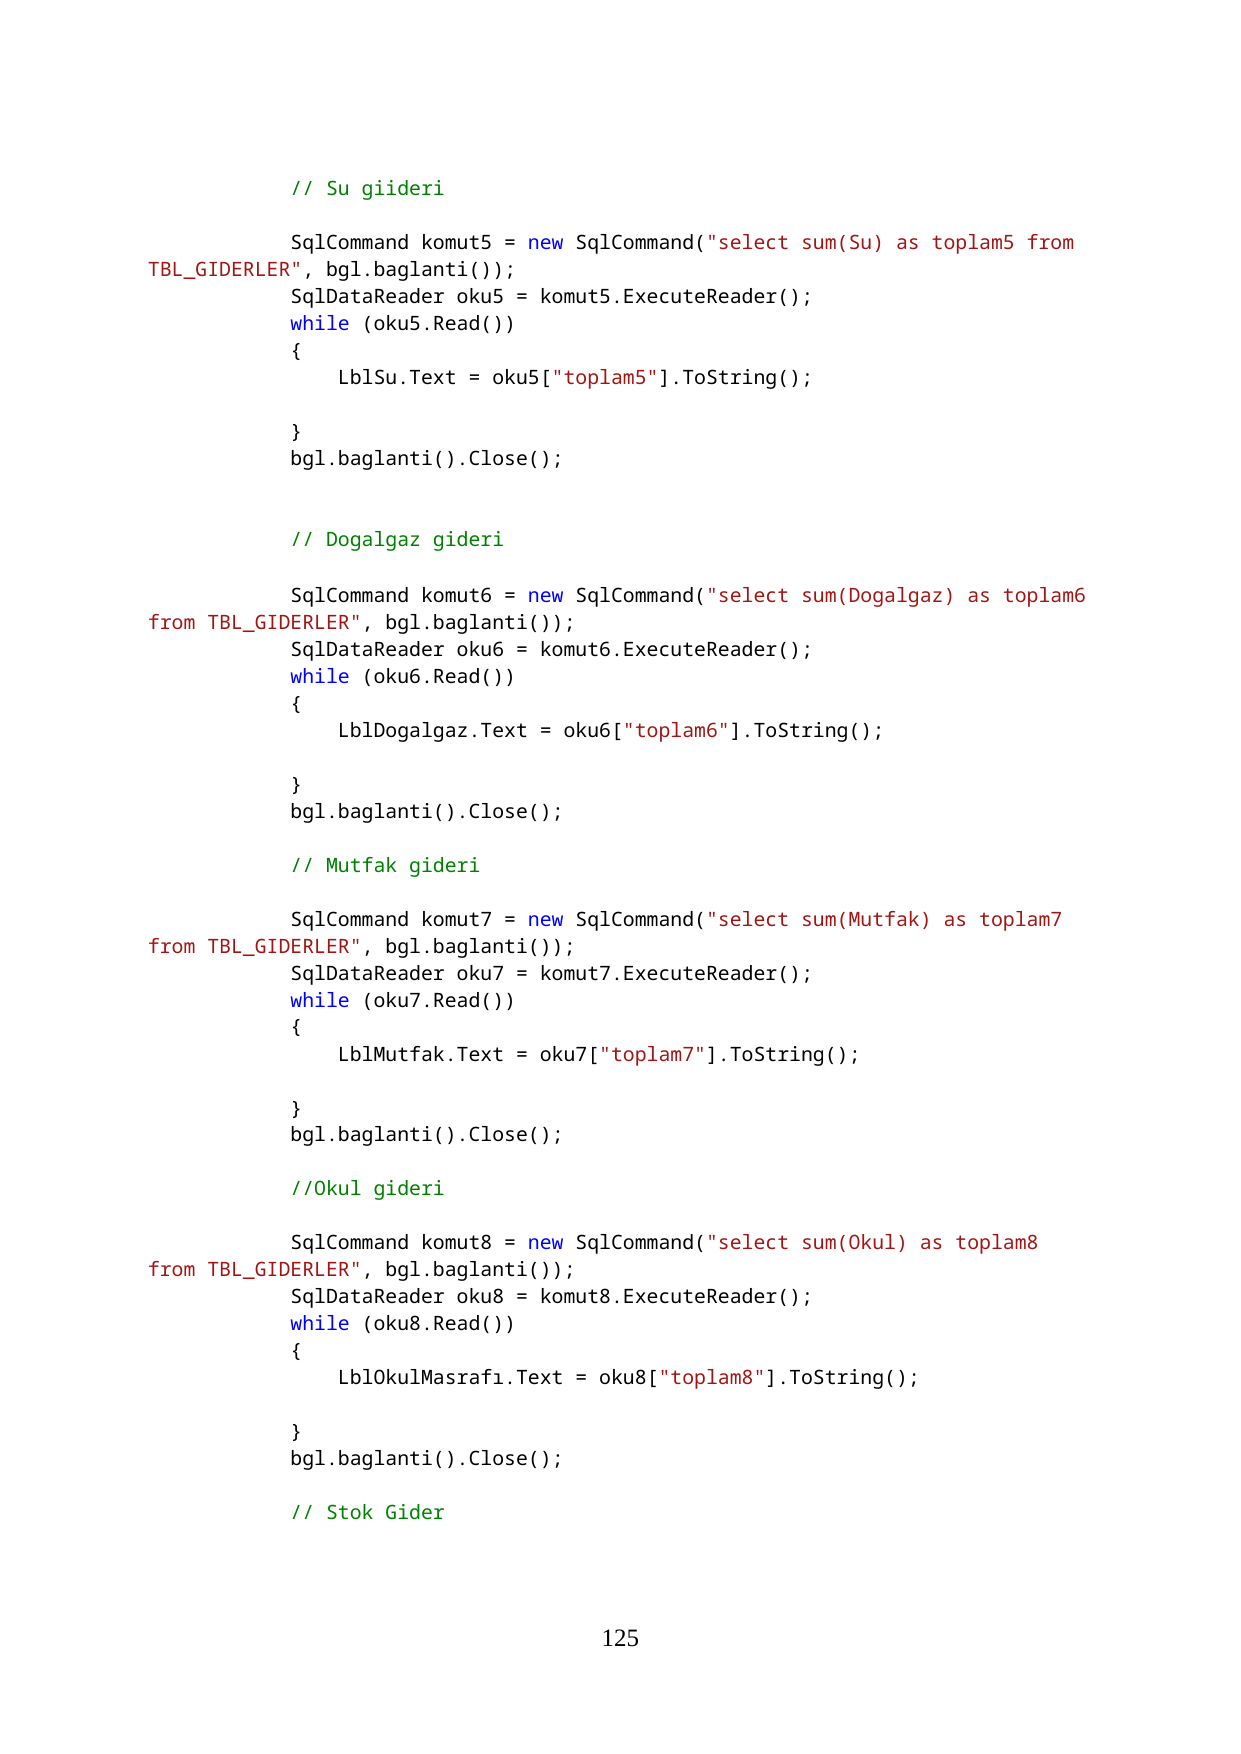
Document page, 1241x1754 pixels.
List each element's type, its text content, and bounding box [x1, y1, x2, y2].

text LblOkulMasrafı.Text = oku8["toplam8"].ToString(); [148, 1363, 1092, 1391]
text SqlDataReader oku8 = komut8.ExecuteReader(); [148, 1283, 1092, 1309]
text SqlCommand komut8 = new SqlCommand("select sum(Okul) as toplam8 from TBL_GIDERLER", bgl.baglanti()); [148, 1229, 1092, 1283]
text { [148, 1337, 1092, 1363]
text } [148, 1094, 1092, 1121]
text { [148, 337, 1092, 363]
text bgl.baglanti().Close(); [148, 1121, 1092, 1148]
text while (oku5.Read()) [148, 309, 1092, 337]
text // Su giideri [148, 175, 1092, 202]
text while (oku6.Read()) [148, 662, 1092, 689]
text SqlCommand komut7 = new SqlCommand("select sum(Mutfak) as toplam7 from TBL_GIDERLER", bgl.baglanti()); [148, 905, 1092, 959]
text while (oku8.Read()) [148, 1309, 1092, 1337]
text // Stok Gider [148, 1498, 1092, 1525]
text SqlDataReader oku7 = komut7.ExecuteReader(); [148, 959, 1092, 986]
text while (oku7.Read()) [148, 986, 1092, 1013]
text } [148, 1417, 1092, 1444]
text LblDogalgaz.Text = oku6["toplam6"].ToString(); [148, 716, 1092, 743]
text SqlCommand komut5 = new SqlCommand("select sum(Su) as toplam5 from TBL_GIDERLER", bgl.baglanti()); [148, 229, 1092, 283]
text bgl.baglanti().Close(); [148, 444, 1092, 471]
text } [148, 770, 1092, 797]
text { [148, 1013, 1092, 1040]
text SqlDataReader oku6 = komut6.ExecuteReader(); [148, 635, 1092, 662]
text // Mutfak gideri [148, 851, 1092, 878]
text SqlCommand komut6 = new SqlCommand("select sum(Dogalgaz) as toplam6 from TBL_GIDERLER", bgl.baglanti()); [148, 581, 1092, 635]
text // Dogalgaz gideri [148, 525, 1092, 552]
text //Okul gideri [148, 1175, 1092, 1202]
text { [148, 689, 1092, 716]
text bgl.baglanti().Close(); [148, 1444, 1092, 1471]
text LblMutfak.Text = oku7["toplam7"].ToString(); [148, 1040, 1092, 1067]
text SqlDataReader oku5 = komut5.ExecuteReader(); [148, 283, 1092, 309]
text LblSu.Text = oku5["toplam5"].ToString(); [148, 363, 1092, 391]
text } [148, 417, 1092, 444]
text bgl.baglanti().Close(); [148, 797, 1092, 824]
